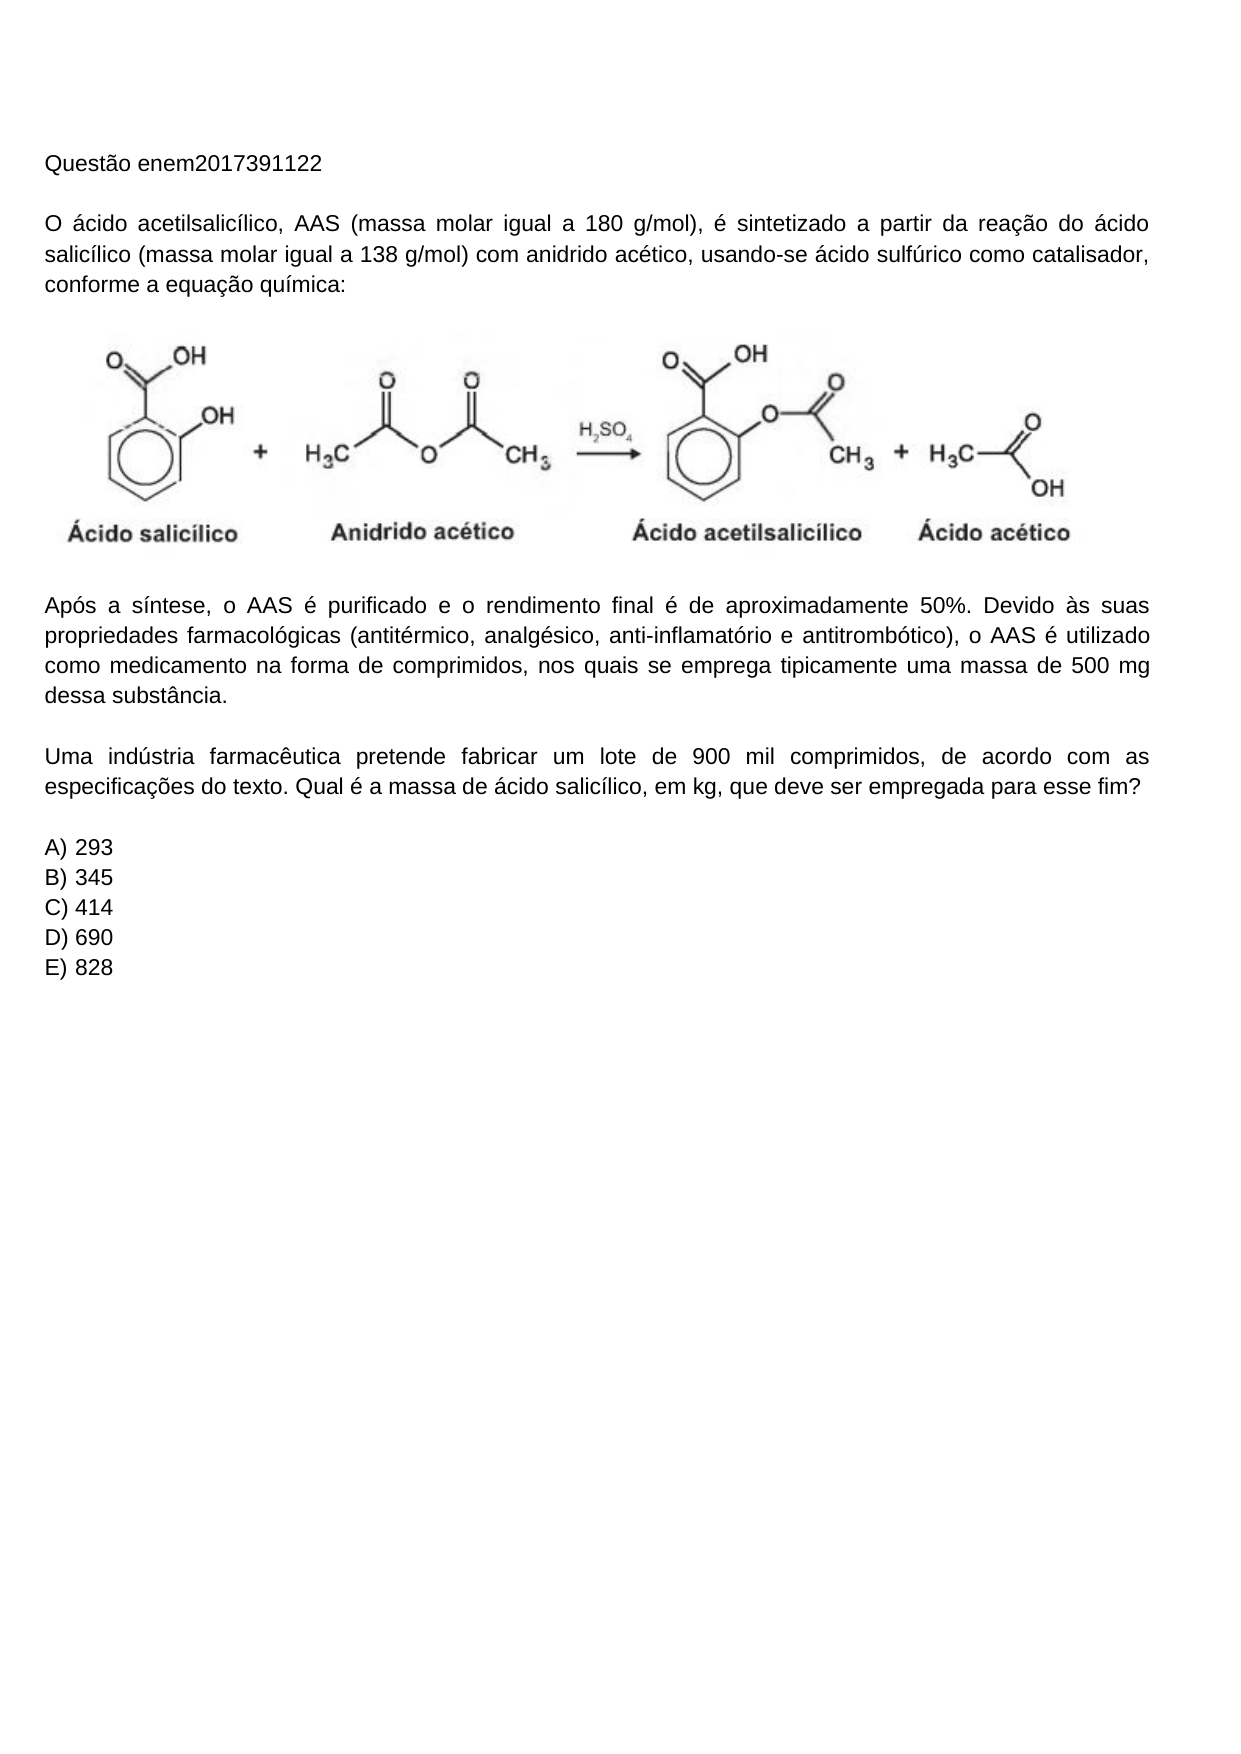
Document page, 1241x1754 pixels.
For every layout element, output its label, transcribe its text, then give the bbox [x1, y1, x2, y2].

text Após a síntese, o AAS é purificado e o rendimento final é de aproximadamente 50%. Devido às suas propriedades farmacológicas (antitérmico, analgésico, anti-inflamatório e antitrombótico), o AAS é utilizado como medicamento na forma de comprimidos, nos quais se emprega tipicamente uma massa de 500 mg dessa substância. [44, 592, 1151, 709]
list 414 [44, 894, 1151, 920]
list 345 [44, 864, 1151, 890]
list 293 [44, 833, 1151, 860]
text Questão enem2017391122 [44, 150, 1151, 176]
text Uma indústria farmacêutica pretende fabricar um lote de 900 mil comprimidos, de acordo com as especificações do texto. Qual é a massa de ácido salicílico, em kg, que deve ser empregada para esse fim? [44, 743, 1151, 799]
list 828 [44, 954, 1151, 981]
list 690 [44, 924, 1151, 951]
text O ácido acetilsalicílico, AAS (massa molar igual a 180 g/mol), é sintetizado a partir da reação do ácido salicílico (massa molar igual a 138 g/mol) com anidrido acético, usando-se ácido sulfúrico como catalisador, conforme a equação química: [44, 210, 1151, 297]
picture [44, 331, 1082, 558]
